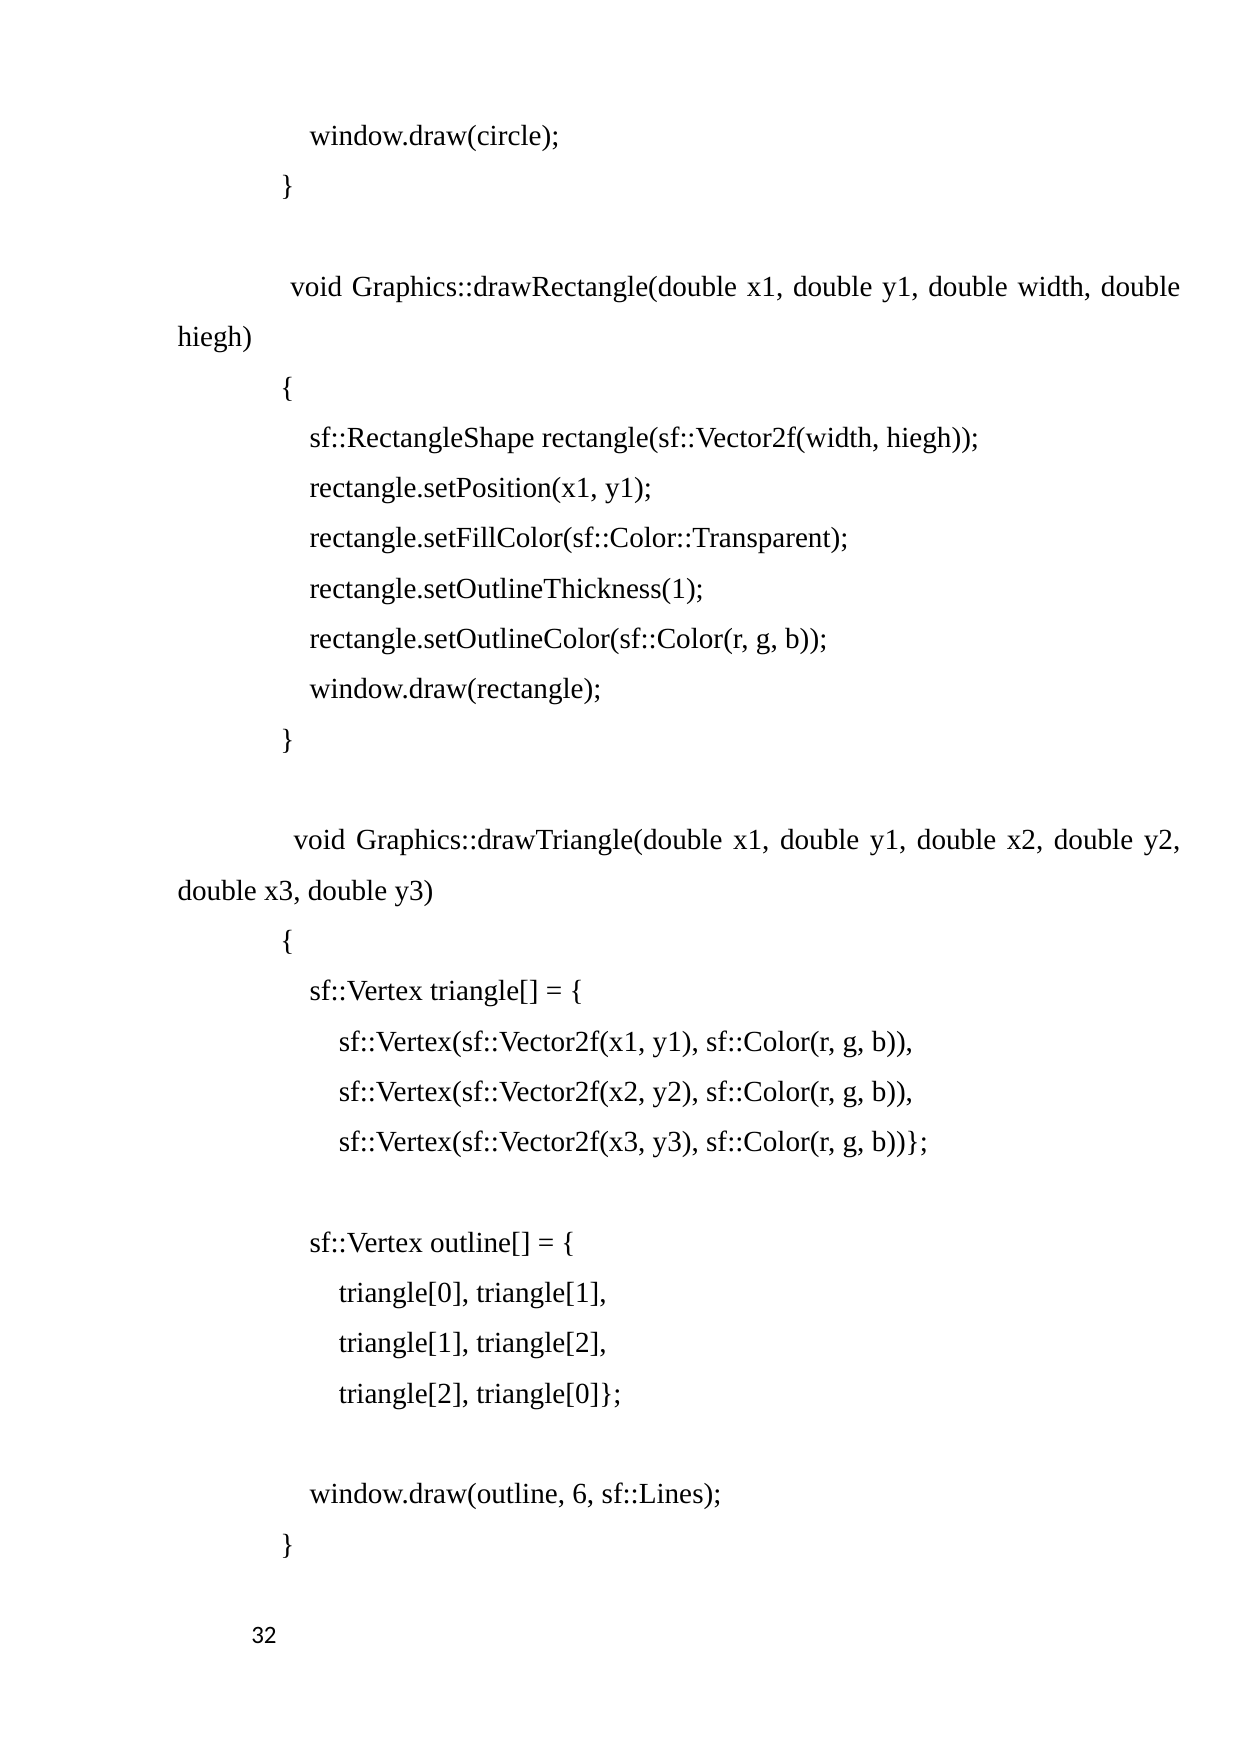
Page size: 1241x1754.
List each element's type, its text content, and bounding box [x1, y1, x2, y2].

list { [177, 923, 1181, 957]
list } [177, 722, 1181, 755]
list void Graphics::drawRectangle(double x1, double y1, double width, double hiegh) [177, 269, 1181, 353]
list window.draw(outline, 6, sf::Lines); [177, 1477, 1181, 1510]
list rectangle.setPosition(x1, y1); [177, 470, 1181, 504]
list triangle[0], triangle[1], [177, 1275, 1181, 1309]
list } [177, 168, 1181, 202]
list window.draw(circle); [177, 118, 1181, 152]
list sf::Vertex(sf::Vector2f(x3, y3), sf::Color(r, g, b))}; [177, 1124, 1181, 1158]
list triangle[2], triangle[0]}; [177, 1376, 1181, 1409]
list void Graphics::drawTriangle(double x1, double y1, double x2, double y2, double x3, double y3) [177, 822, 1181, 906]
list } [177, 1527, 1181, 1560]
list { [177, 370, 1181, 403]
list rectangle.setFillColor(sf::Color::Transparent); [177, 521, 1181, 554]
list rectangle.setOutlineColor(sf::Color(r, g, b)); [177, 621, 1181, 655]
list rectangle.setOutlineThickness(1); [177, 571, 1181, 604]
list triangle[1], triangle[2], [177, 1326, 1181, 1359]
list sf::Vertex triangle[] = { [177, 973, 1181, 1007]
list window.draw(rectangle); [177, 672, 1181, 705]
list sf::Vertex(sf::Vector2f(x2, y2), sf::Color(r, g, b)), [177, 1074, 1181, 1108]
list sf::RectangleShape rectangle(sf::Vector2f(width, hiegh)); [177, 420, 1181, 453]
list sf::Vertex(sf::Vector2f(x1, y1), sf::Color(r, g, b)), [177, 1024, 1181, 1057]
list sf::Vertex outline[] = { [177, 1225, 1181, 1258]
